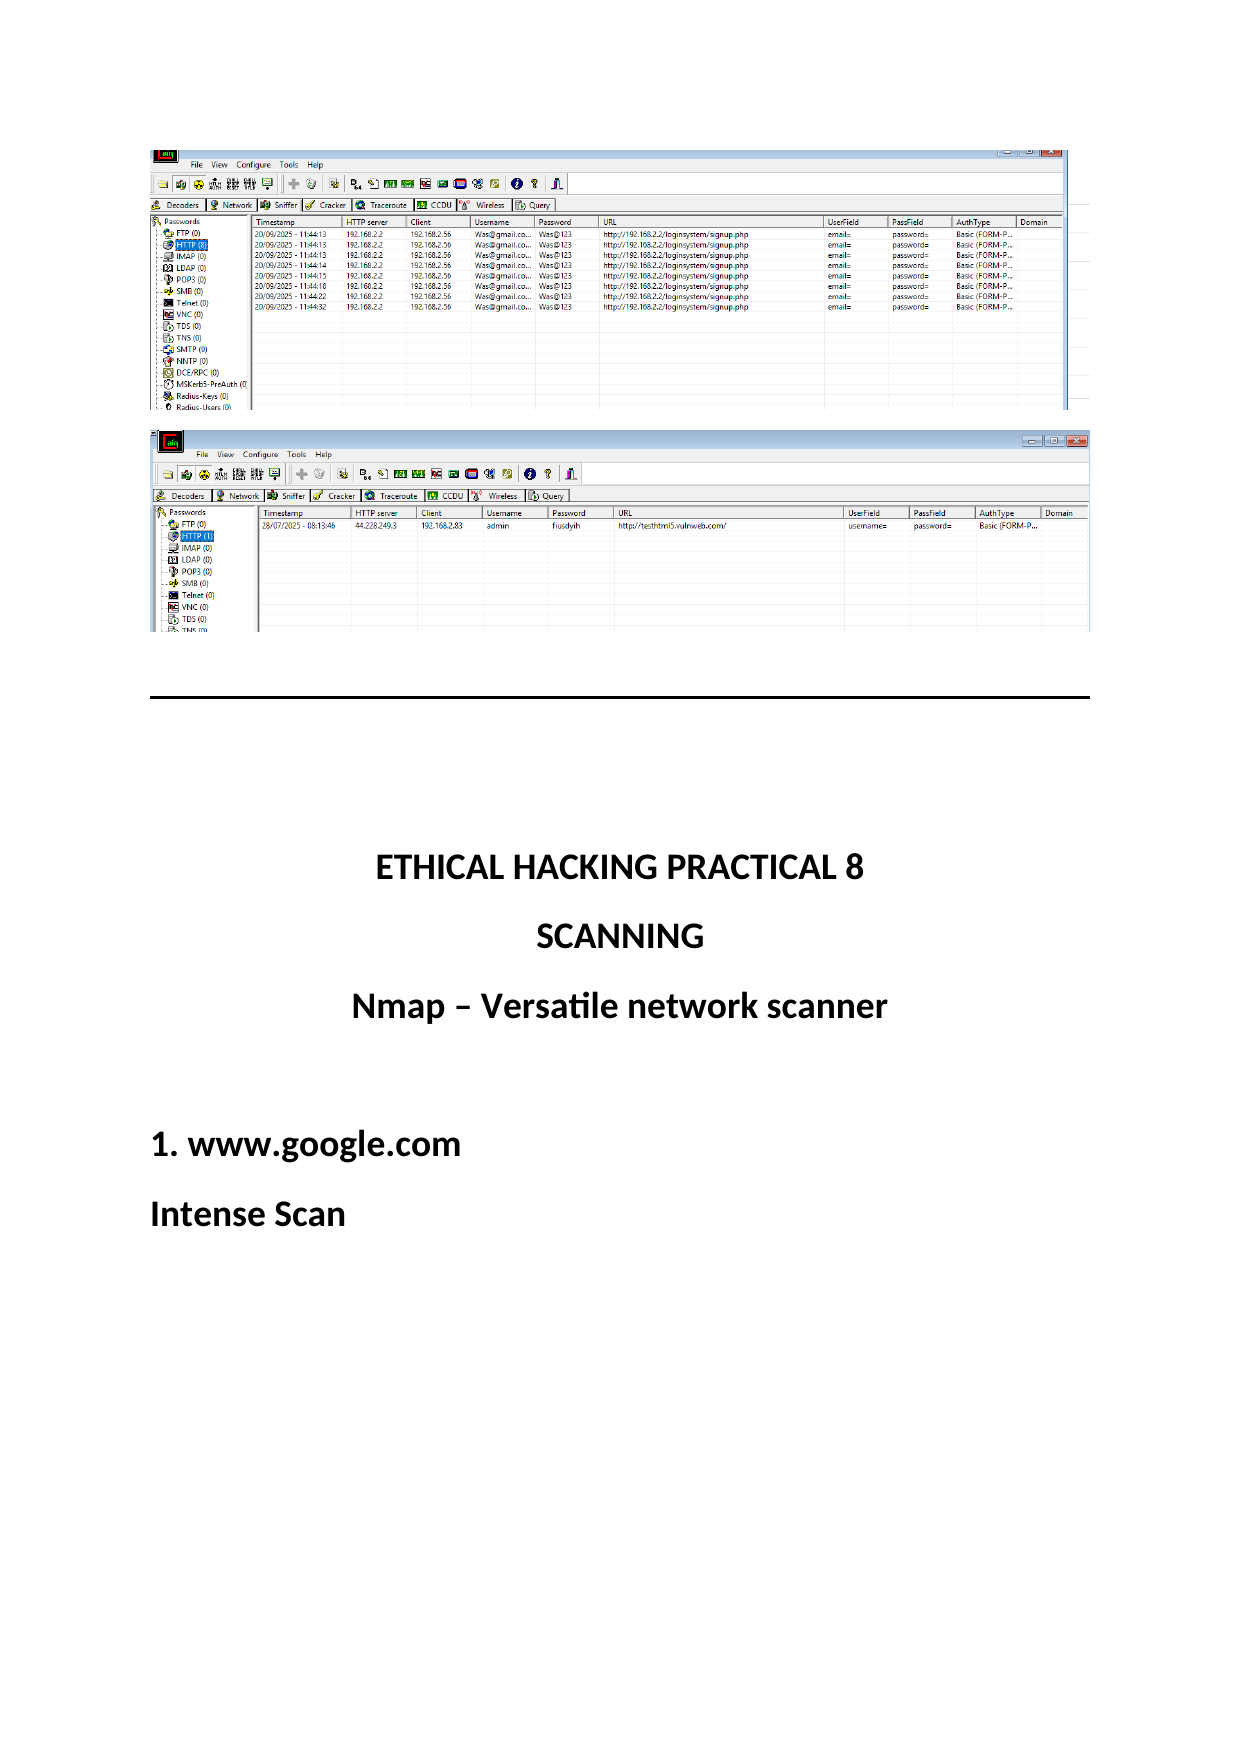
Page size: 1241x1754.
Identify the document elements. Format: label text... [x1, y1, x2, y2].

text Intense Scan [150, 1190, 1090, 1236]
picture [150, 430, 1091, 632]
picture [150, 150, 1091, 410]
text ETHICAL HACKING PRACTICAL 8 [150, 843, 1090, 889]
text Nmap – Versatile network scanner [150, 982, 1090, 1027]
text 1. www.google.com [150, 1120, 1090, 1166]
text SCANNING [150, 912, 1090, 958]
